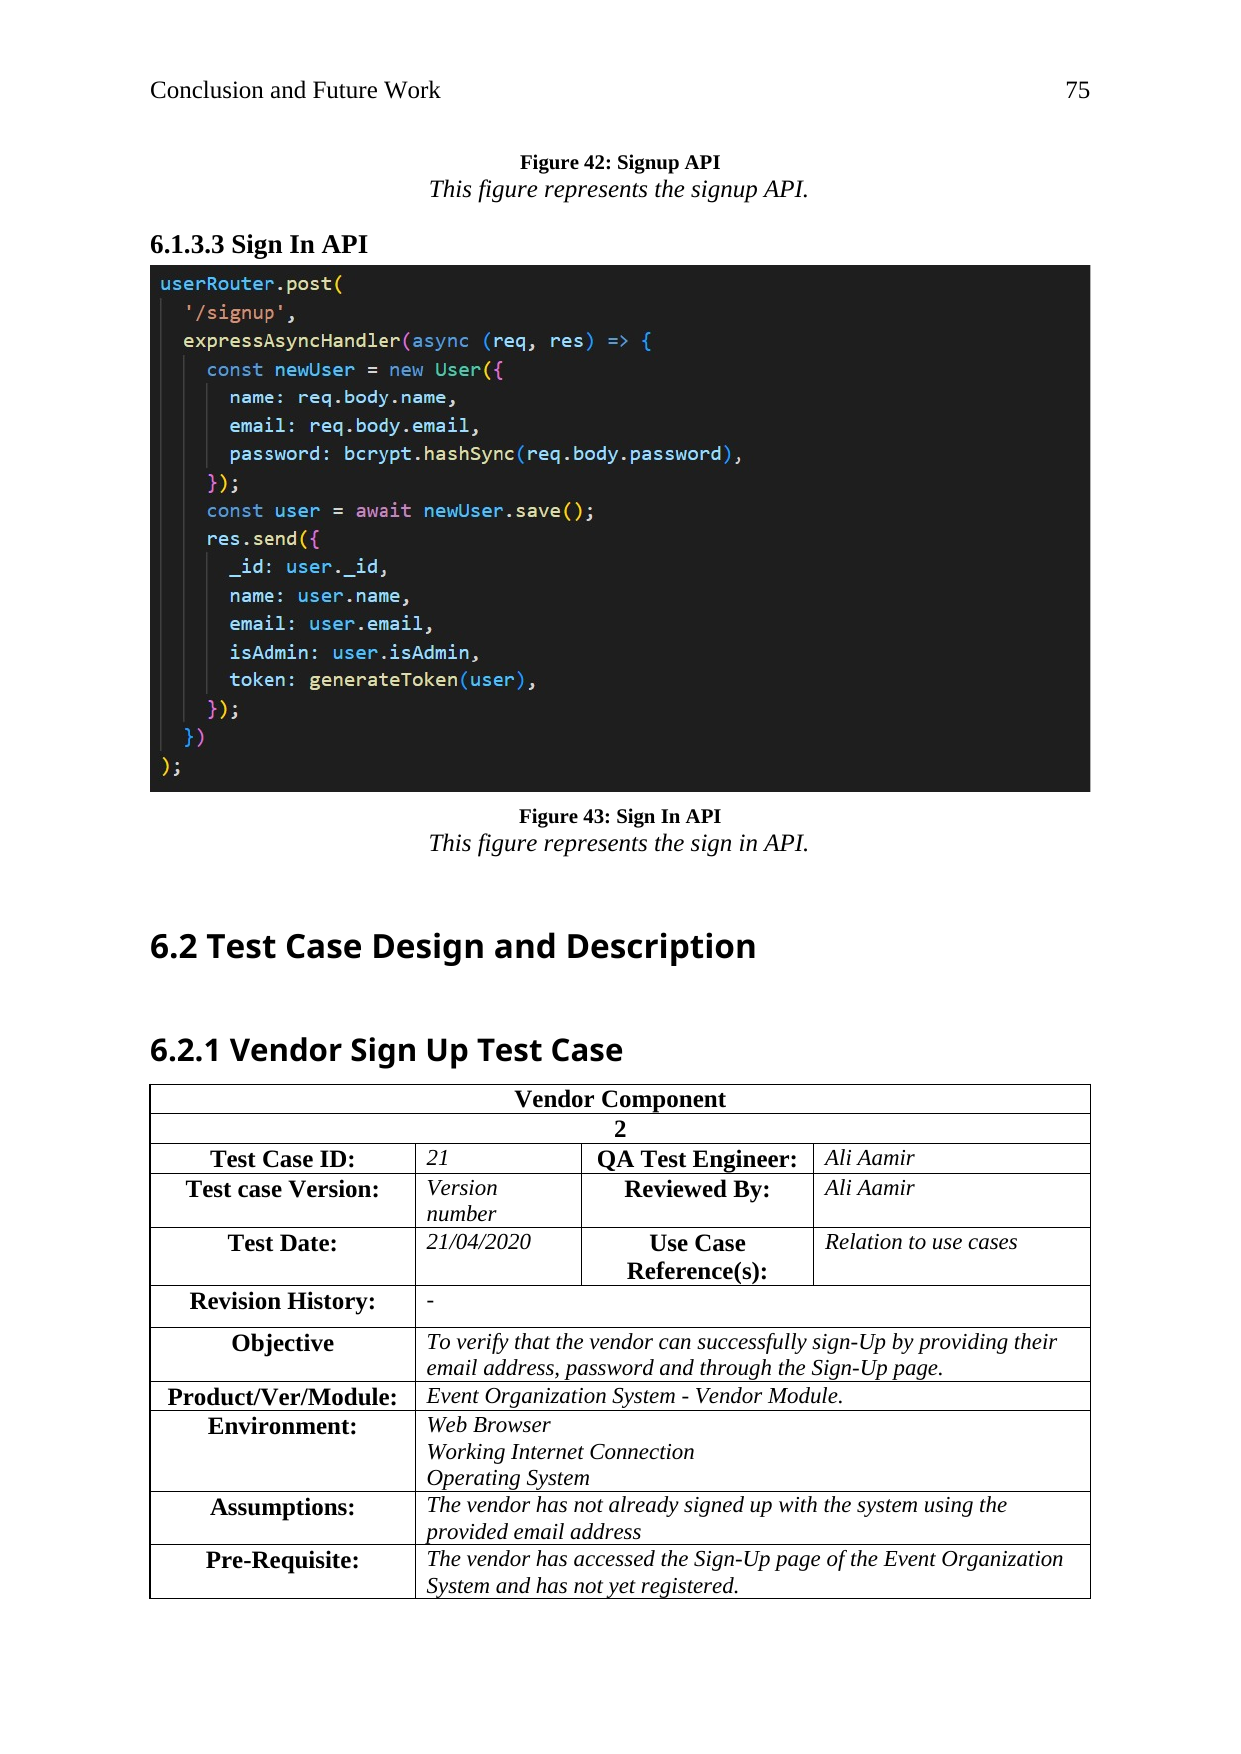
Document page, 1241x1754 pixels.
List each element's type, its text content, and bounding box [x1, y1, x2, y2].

table_cell To verify that the vendor can successfully sign-Up by providing their email address, password and through the Sign-Up page. [416, 1328, 1090, 1381]
table_cell Objective [151, 1328, 415, 1381]
picture [150, 265, 1091, 792]
table_cell - [416, 1286, 1090, 1327]
table_cell Revision History: [151, 1286, 415, 1327]
subtitle Vendor Sign Up Test Case [150, 1028, 1090, 1071]
table_cell Assumptions: [151, 1492, 415, 1544]
table_cell The vendor has accessed the Sign-Up page of the Event Organization System and has not yet registered. [416, 1545, 1090, 1598]
table_cell QA Test Engineer: [582, 1144, 813, 1173]
text Figure 42: Signup API [150, 150, 1090, 174]
table_cell The vendor has not already signed up with the system using the provided email address [416, 1492, 1090, 1544]
subtitle Test Case Design and Description [150, 923, 1090, 968]
text This figure represents the signup API. [150, 174, 1090, 203]
table_cell Test Case ID: [151, 1144, 415, 1173]
subtitle Sign In API [150, 228, 1090, 259]
table_cell Product/Ver/Module: [151, 1382, 415, 1410]
table_header Vendor Component [151, 1085, 1090, 1113]
table_cell Test case Version: [151, 1174, 415, 1227]
table_cell Use Case Reference(s): [582, 1228, 813, 1285]
table_cell 21 [416, 1144, 581, 1173]
table_cell Pre-Requisite: [151, 1545, 415, 1598]
table_cell Test Date: [151, 1228, 415, 1285]
text Figure 43: Sign In API [150, 804, 1090, 828]
table_cell Ali Aamir [814, 1174, 1090, 1227]
text This figure represents the sign in API. [150, 828, 1090, 857]
table_cell Reviewed By: [582, 1174, 813, 1227]
table_cell 21/04/2020 [416, 1228, 581, 1285]
table_cell Web Browser Working Internet Connection Operating System [416, 1411, 1090, 1491]
table_cell Ali Aamir [814, 1144, 1090, 1173]
table_cell 2 [151, 1114, 1090, 1143]
table_cell Environment: [151, 1411, 415, 1491]
table_cell Relation to use cases [814, 1228, 1090, 1285]
table_cell Event Organization System - Vendor Module. [416, 1382, 1090, 1410]
table_cell Version number [416, 1174, 581, 1227]
